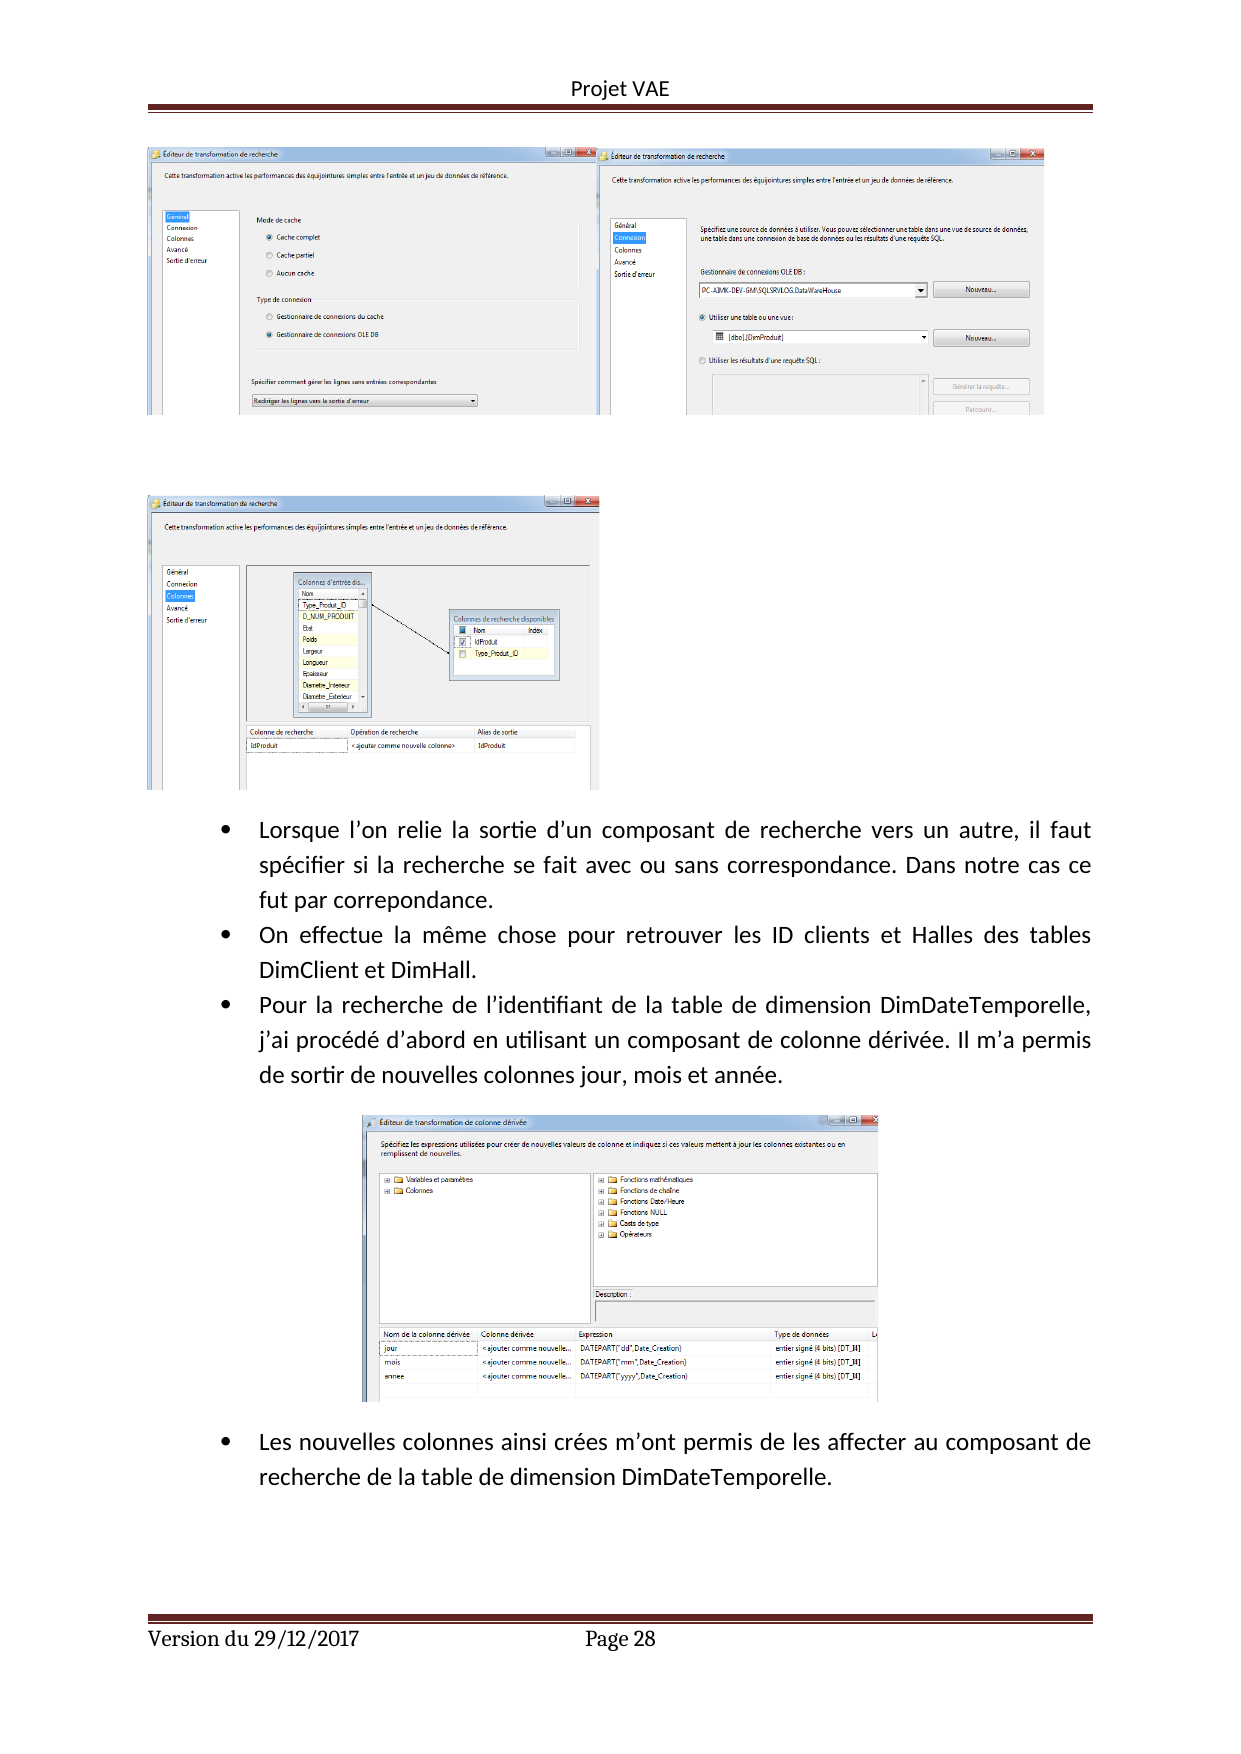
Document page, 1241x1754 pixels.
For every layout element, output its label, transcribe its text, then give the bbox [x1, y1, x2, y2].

list On effectue la même chose pour retrouver les ID clients et Halles des tables DimClient et DimHall. [221, 919, 1093, 985]
picture [362, 1115, 879, 1402]
picture [147, 147, 1045, 415]
list Pour la recherche de l’identifiant de la table de dimension DimDateTemporelle, j’ai procédé d’abord en utilisant un composant de colonne dérivée. Il m’a permis de sortir de nouvelles colonnes jour, mois et année. [221, 989, 1093, 1090]
picture [147, 495, 600, 790]
list Les nouvelles colonnes ainsi crées m’ont permis de les affecter au composant de recherche de la table de dimension DimDateTemporelle. [221, 1426, 1093, 1492]
list Lorsque l’on relie la sortie d’un composant de recherche vers un autre, il faut spécifier si la recherche se fait avec ou sans correspondance. Dans notre cas ce fut par correpondance. [221, 814, 1093, 915]
